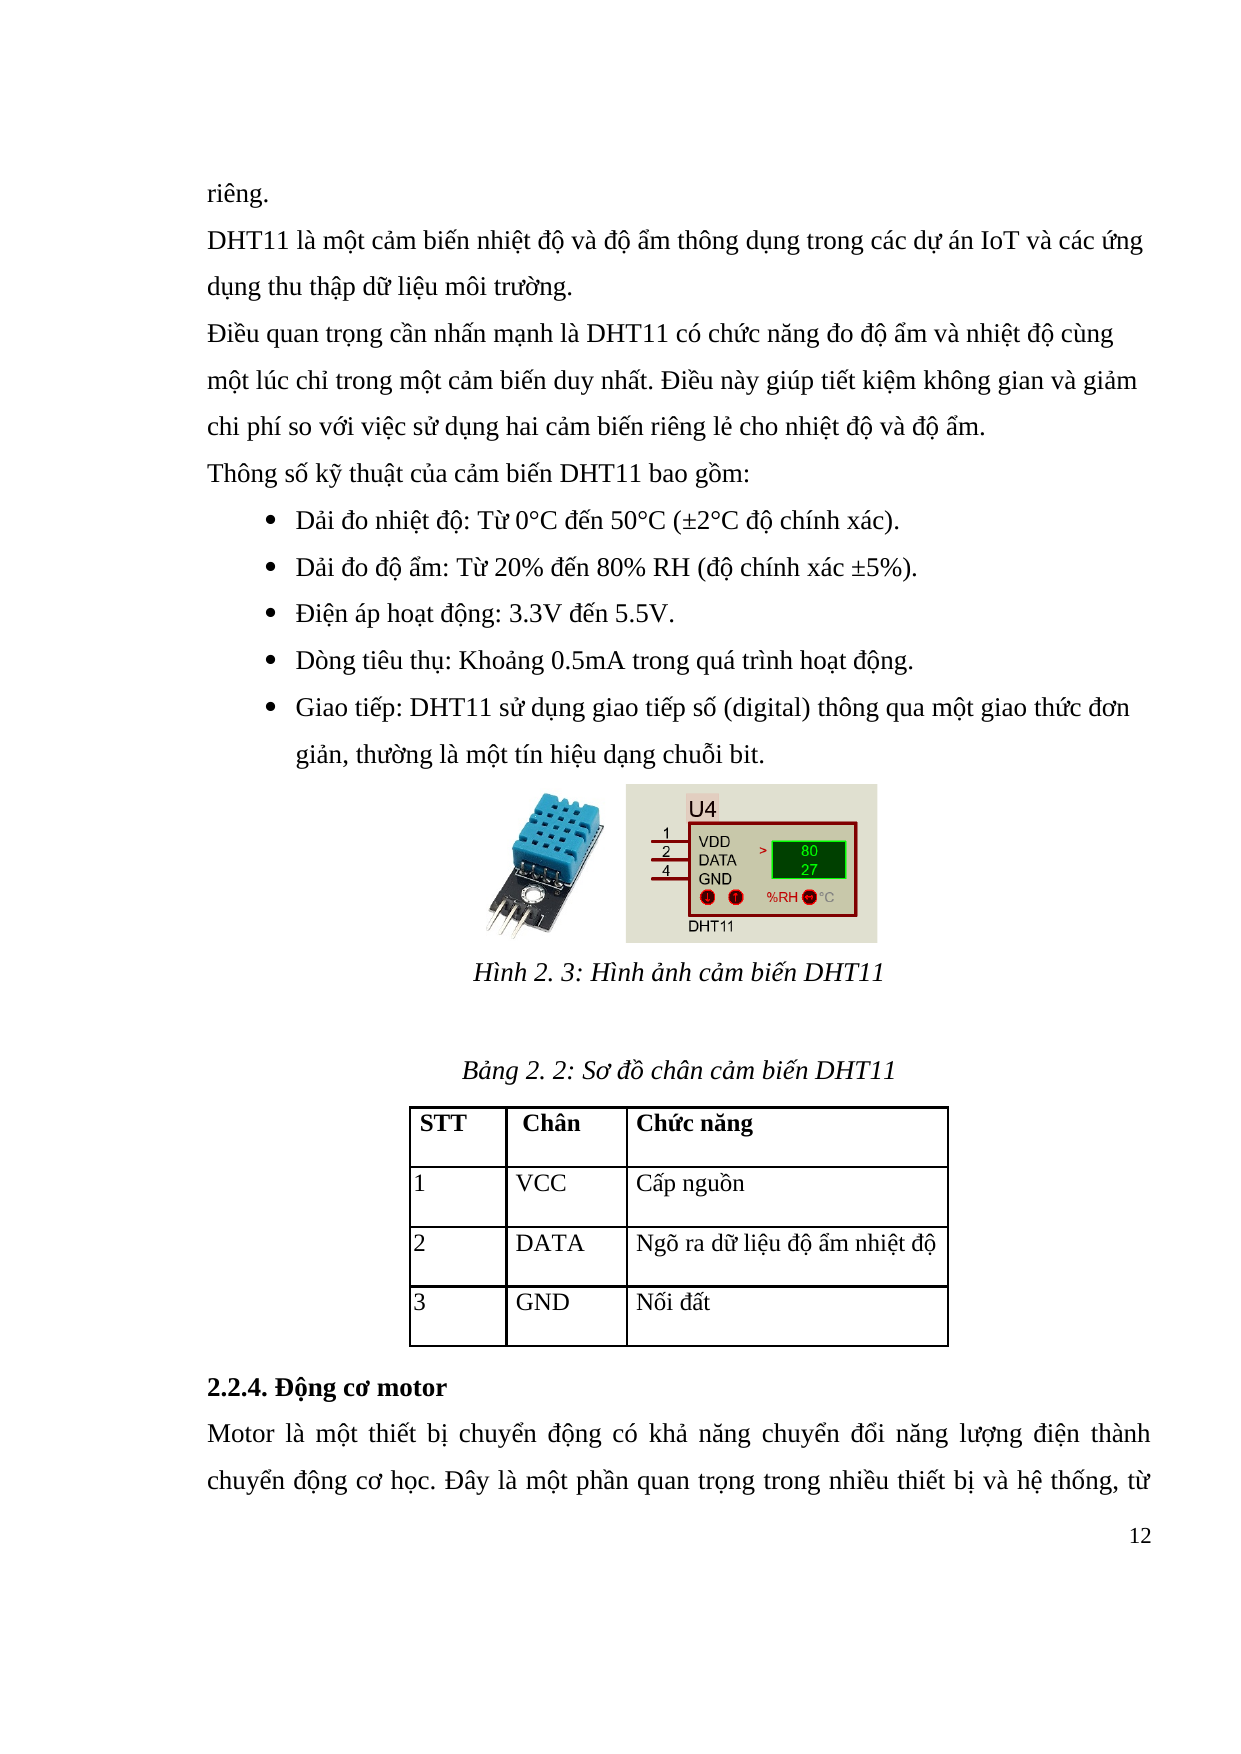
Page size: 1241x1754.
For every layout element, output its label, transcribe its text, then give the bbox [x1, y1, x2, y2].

text Điều quan trọng cần nhấn mạnh là DHT11 có chức năng đo độ ẩm và nhiệt độ cùng một lúc chỉ trong một cảm biến duy nhất. Điều này giúp tiết kiệm không gian và giảm chi phí so với việc sử dụng hai cảm biến riêng lẻ cho nhiệt độ và độ ẩm. [207, 317, 1152, 442]
table_cell 2 [411, 1228, 505, 1285]
table_header STT [411, 1109, 505, 1166]
text Thông số kỹ thuật của cảm biến DHT11 bao gồm: [207, 457, 1152, 488]
list Dải đo nhiệt độ: Từ 0°C đến 50°C (±2°C độ chính xác). [266, 504, 1152, 535]
table_header Chức năng [628, 1109, 947, 1166]
picture [625, 784, 878, 943]
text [207, 1417, 1152, 1495]
table_cell 1 [411, 1168, 505, 1226]
table_header Chân [508, 1109, 626, 1166]
text DHT11 là một cảm biến nhiệt độ và độ ẩm thông dụng trong các dự án IoT và các ứng dụng thu thập dữ liệu môi trường. [207, 224, 1152, 302]
text Hình 2. 3: Hình ảnh cảm biến DHT11 [207, 956, 1152, 987]
table_cell Nối đất [628, 1288, 947, 1345]
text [207, 177, 1152, 208]
table_cell Ngõ ra dữ liệu độ ẩm nhiệt độ [628, 1228, 947, 1285]
list Điện áp hoạt động: 3.3V đến 5.5V. [266, 598, 1152, 629]
list Dải đo độ ẩm: Từ 20% đến 80% RH (độ chính xác ±5%). [266, 551, 1152, 582]
table_cell VCC [508, 1168, 626, 1226]
table_cell Cấp nguồn [628, 1168, 947, 1226]
list Dòng tiêu thụ: Khoảng 0.5mA trong quá trình hoạt động. [266, 644, 1152, 676]
table_cell GND [508, 1288, 626, 1345]
table_cell 3 [411, 1288, 505, 1345]
picture [480, 788, 609, 943]
text Bảng 2. 2: Sơ đồ chân cảm biến DHT11 [207, 1054, 1152, 1085]
table_cell DATA [508, 1228, 626, 1285]
list Giao tiếp: DHT11 sử dụng giao tiếp số (digital) thông qua một giao thức đơn giản, thường là một tín hiệu dạng chuỗi bit. [266, 691, 1152, 769]
list 2.2.4. Động cơ motor [207, 1371, 1152, 1402]
